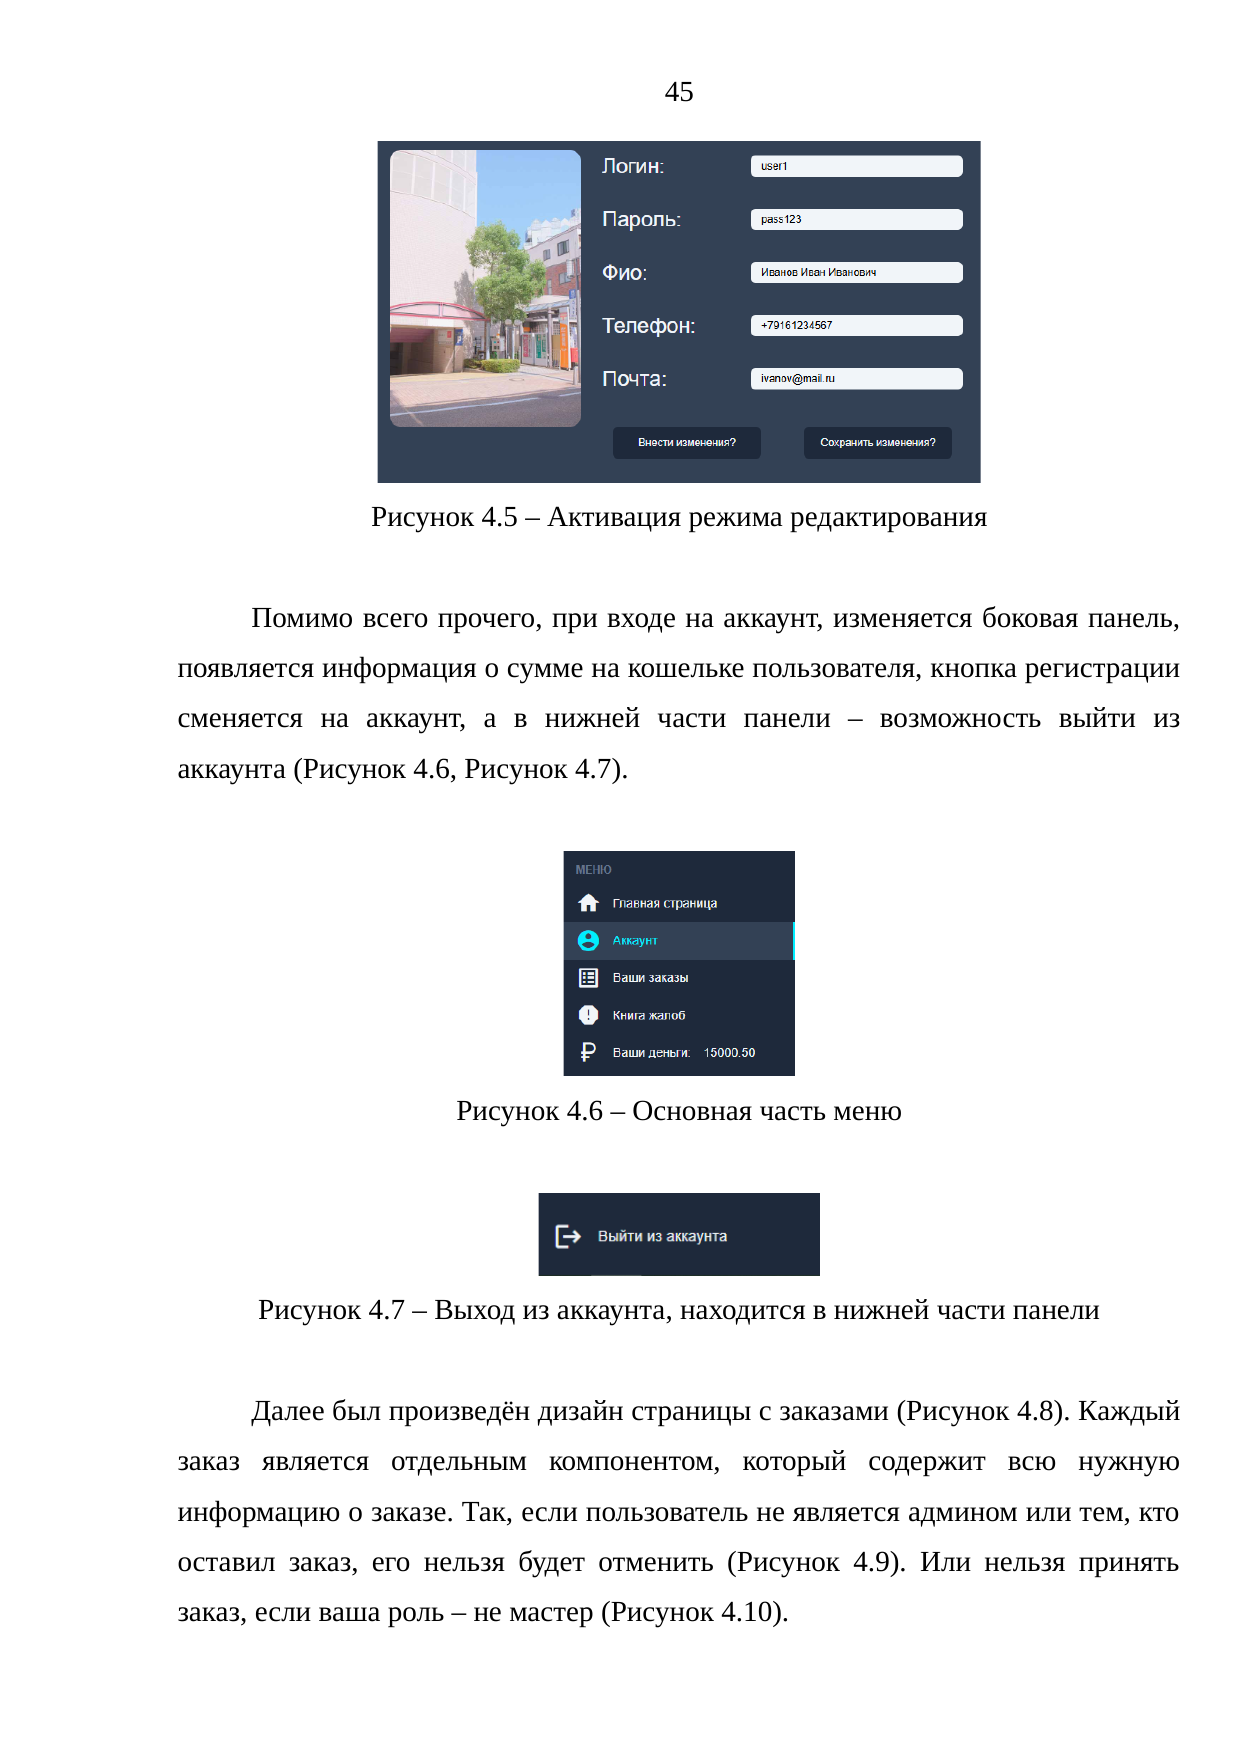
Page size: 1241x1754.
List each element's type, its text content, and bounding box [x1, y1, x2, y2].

text Рисунок 4.5 – Активация режима редактирования [177, 499, 1181, 533]
picture [563, 851, 795, 1076]
text Далее был произведён дизайн страницы с заказами (Рисунок 4.8). Каждый заказ является отдельным компонентом, который содержит всю нужную информацию о заказе. Так, если пользователь не является админом или тем, кто оставил заказ, его нельзя будет отменить (Рисунок 4.9). Или нельзя принять заказ, если ваша роль – не мастер (Рисунок 4.10). [177, 1393, 1181, 1628]
text Рисунок 4.7 – Выход из аккаунта, находится в нижней части панели [177, 1292, 1181, 1326]
picture [538, 1193, 820, 1276]
picture [377, 141, 981, 483]
text Помимо всего прочего, при входе на аккаунт, изменяется боковая панель, появляется информация о сумме на кошельке пользователя, кнопка регистрации сменяется на аккаунт, а в нижней части панели – возможность выйти из аккаунта (Рисунок 4.6, Рисунок 4.7). [177, 600, 1181, 784]
text Рисунок 4.6 – Основная часть меню [177, 1093, 1181, 1126]
